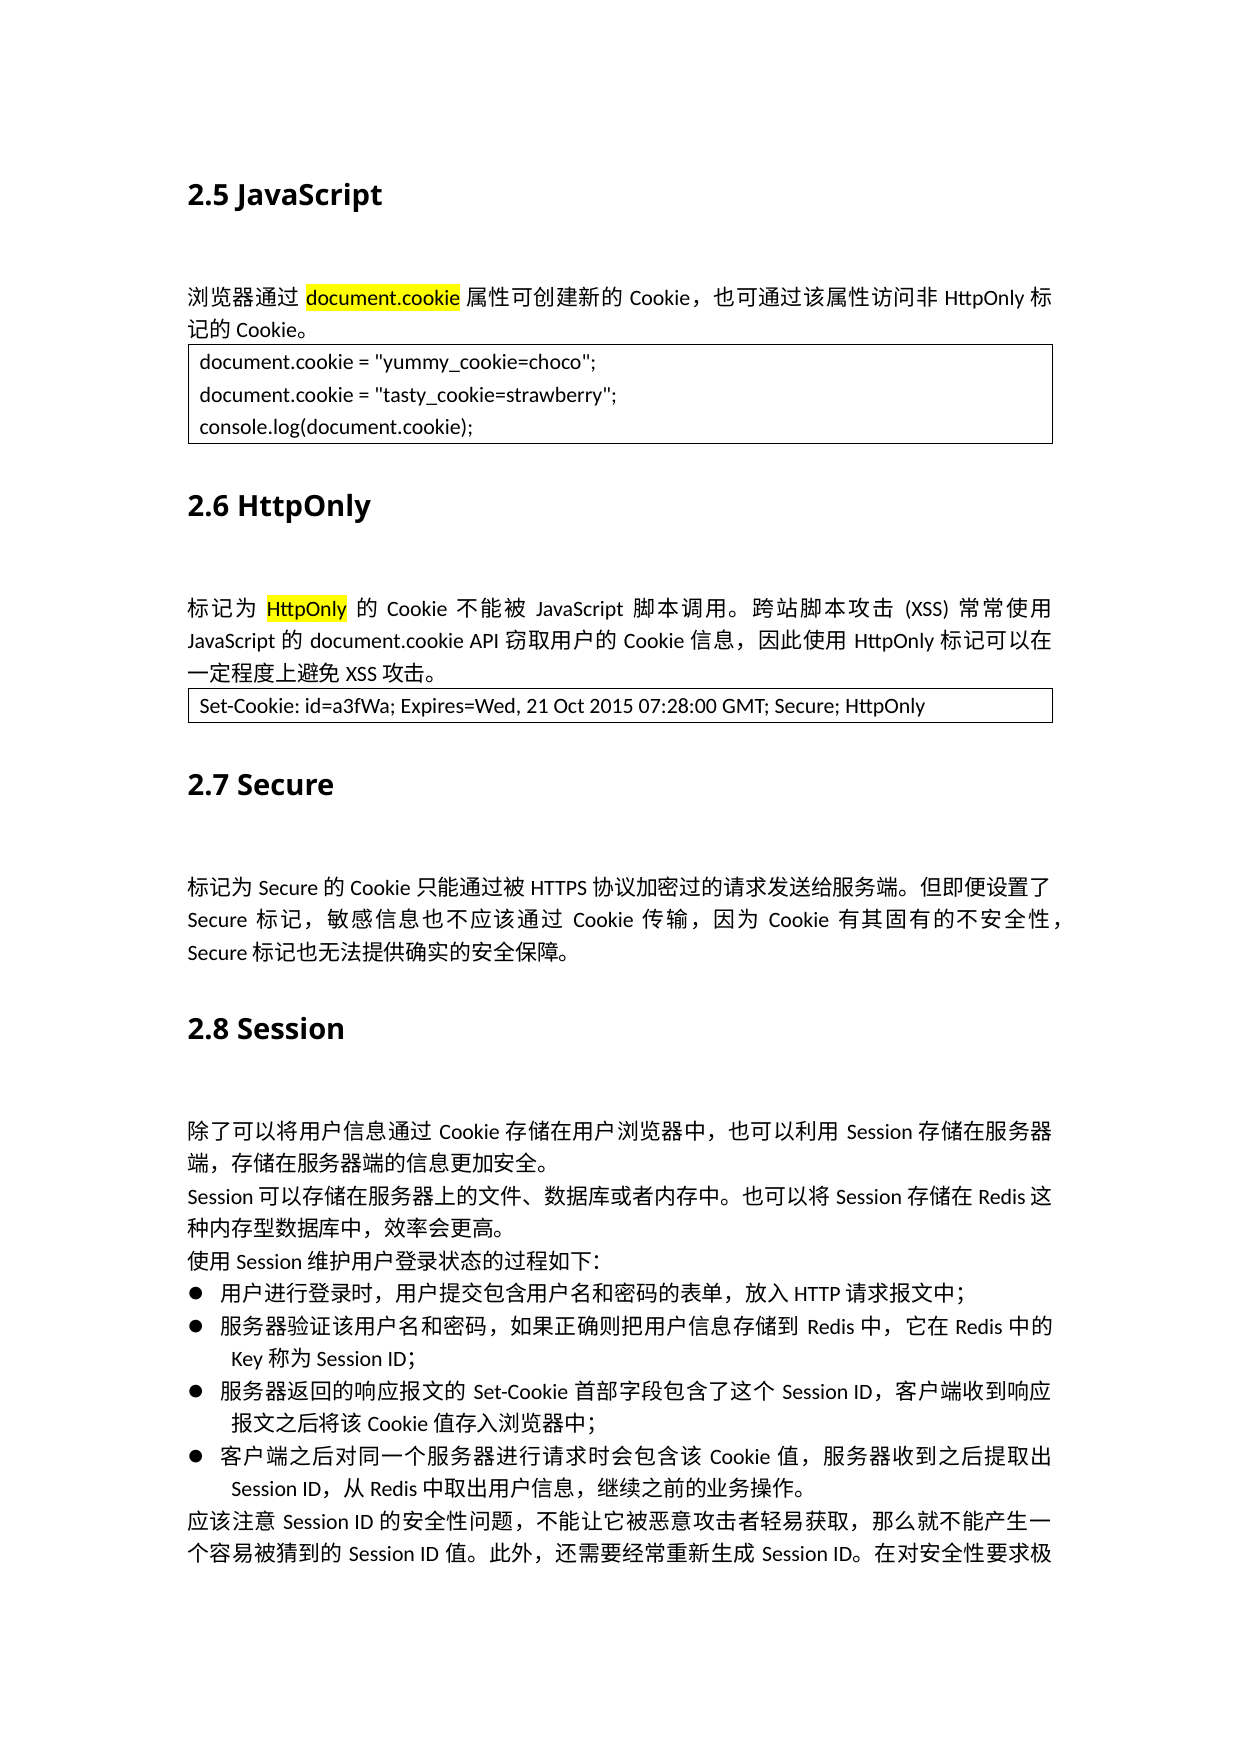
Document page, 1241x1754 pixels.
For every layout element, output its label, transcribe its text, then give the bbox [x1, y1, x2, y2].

text 标记为 Secure 的 Cookie 只能通过被 HTTPS 协议加密过的请求发送给服务端。但即便设置了 Secure 标记，敏感信息也不应该通过 Cookie 传输，因为 Cookie 有其固有的不安全性，Secure 标记也无法提供确实的安全保障。 [187, 869, 1053, 967]
subtitle Session [187, 996, 1053, 1061]
text 标记为 HttpOnly 的 Cookie 不能被 JavaScript 脚本调用。跨站脚本攻击 (XSS) 常常使用 JavaScript 的 document.cookie API 窃取用户的 Cookie 信息，因此使用 HttpOnly 标记可以在一定程度上避免 XSS 攻击。 [187, 591, 1053, 688]
subtitle Secure [187, 752, 1053, 817]
list 用户进行登录时，用户提交包含用户名和密码的表单，放入 HTTP 请求报文中； [187, 1276, 1053, 1308]
table_header document.cookie = "yummy_cookie=choco"; document.cookie = "tasty_cookie=strawberry"; console.log(document.cookie); [189, 345, 1052, 443]
subtitle JavaScript [187, 162, 1053, 227]
table_header Set-Cookie: id=a3fWa; Expires=Wed, 21 Oct 2015 07:28:00 GMT; Secure; HttpOnly [189, 689, 1052, 722]
list 客户端之后对同一个服务器进行请求时会包含该 Cookie 值，服务器收到之后提取出 Session ID，从 Redis 中取出用户信息，继续之前的业务操作。 [187, 1438, 1053, 1503]
text Session 可以存储在服务器上的文件、数据库或者内存中。也可以将 Session 存储在 Redis 这种内存型数据库中，效率会更高。 [187, 1178, 1053, 1243]
subtitle HttpOnly [187, 473, 1053, 538]
text 浏览器通过 document.cookie 属性可创建新的 Cookie，也可通过该属性访问非 HttpOnly 标记的 Cookie。 [187, 279, 1053, 344]
list 服务器验证该用户名和密码，如果正确则把用户信息存储到 Redis 中，它在 Redis 中的 Key 称为 Session ID； [187, 1308, 1053, 1373]
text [187, 1503, 1053, 1568]
list 服务器返回的响应报文的 Set-Cookie 首部字段包含了这个 Session ID，客户端收到响应报文之后将该 Cookie 值存入浏览器中； [187, 1373, 1053, 1438]
text 除了可以将用户信息通过 Cookie 存储在用户浏览器中，也可以利用 Session 存储在服务器端，存储在服务器端的信息更加安全。 [187, 1113, 1053, 1178]
text 使用 Session 维护用户登录状态的过程如下： [187, 1243, 1053, 1276]
